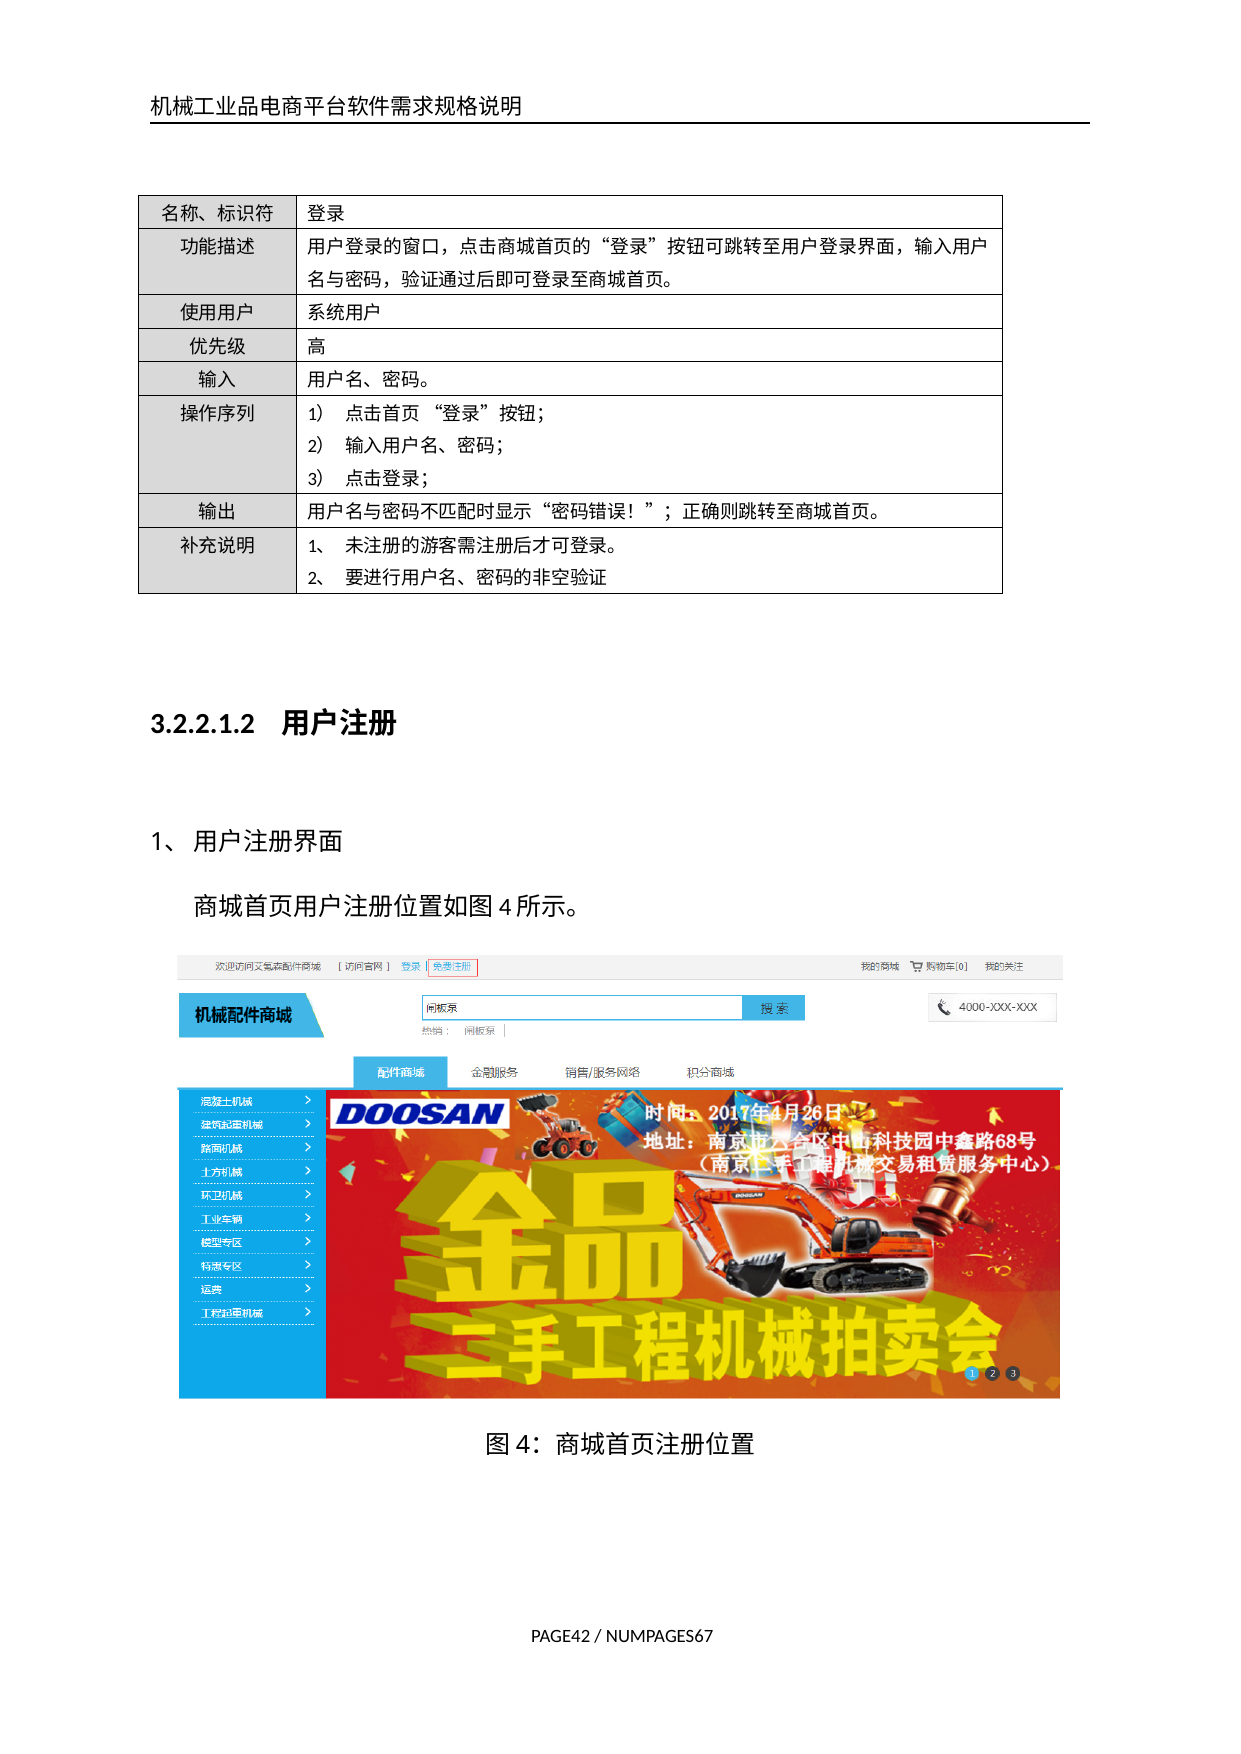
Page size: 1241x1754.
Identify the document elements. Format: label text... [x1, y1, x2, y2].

table_cell 点击首页 “登录”按钮； 输入用户名、密码； 点击登录； [297, 396, 1002, 493]
table_cell 系统用户 [297, 295, 1002, 328]
subtitle 用户注册 [150, 688, 1090, 753]
table_cell 使用用户 [139, 295, 296, 328]
table_cell 用户名、密码。 [297, 362, 1002, 395]
table_cell 输入 [139, 362, 296, 395]
table_cell 用户登录的窗口，点击商城首页的“登录”按钮可跳转至用户登录界面，输入用户名与密码，验证通过后即可登录至商城首页。 [297, 229, 1002, 294]
list 用户注册界面 [150, 807, 1090, 872]
table_cell 补充说明 [139, 528, 296, 593]
table_cell 高 [297, 329, 1002, 361]
table_cell 功能描述 [139, 229, 296, 294]
table_cell 输出 [139, 494, 296, 527]
table_cell 未注册的游客需注册后才可登录。 要进行用户名、密码的非空验证 [297, 528, 1002, 593]
table_cell 用户名与密码不匹配时显示“密码错误！”；正确则跳转至商城首页。 [297, 494, 1002, 527]
table_cell 操作序列 [139, 396, 296, 493]
picture [177, 955, 1063, 1404]
table_cell 名称、标识符 [139, 196, 296, 228]
text 图4：商城首页注册位置 [150, 1410, 1090, 1475]
table_cell 登录 [297, 196, 1002, 228]
text 商城首页用户注册位置如图4所示。 [150, 872, 1090, 937]
table_cell 优先级 [139, 329, 296, 361]
